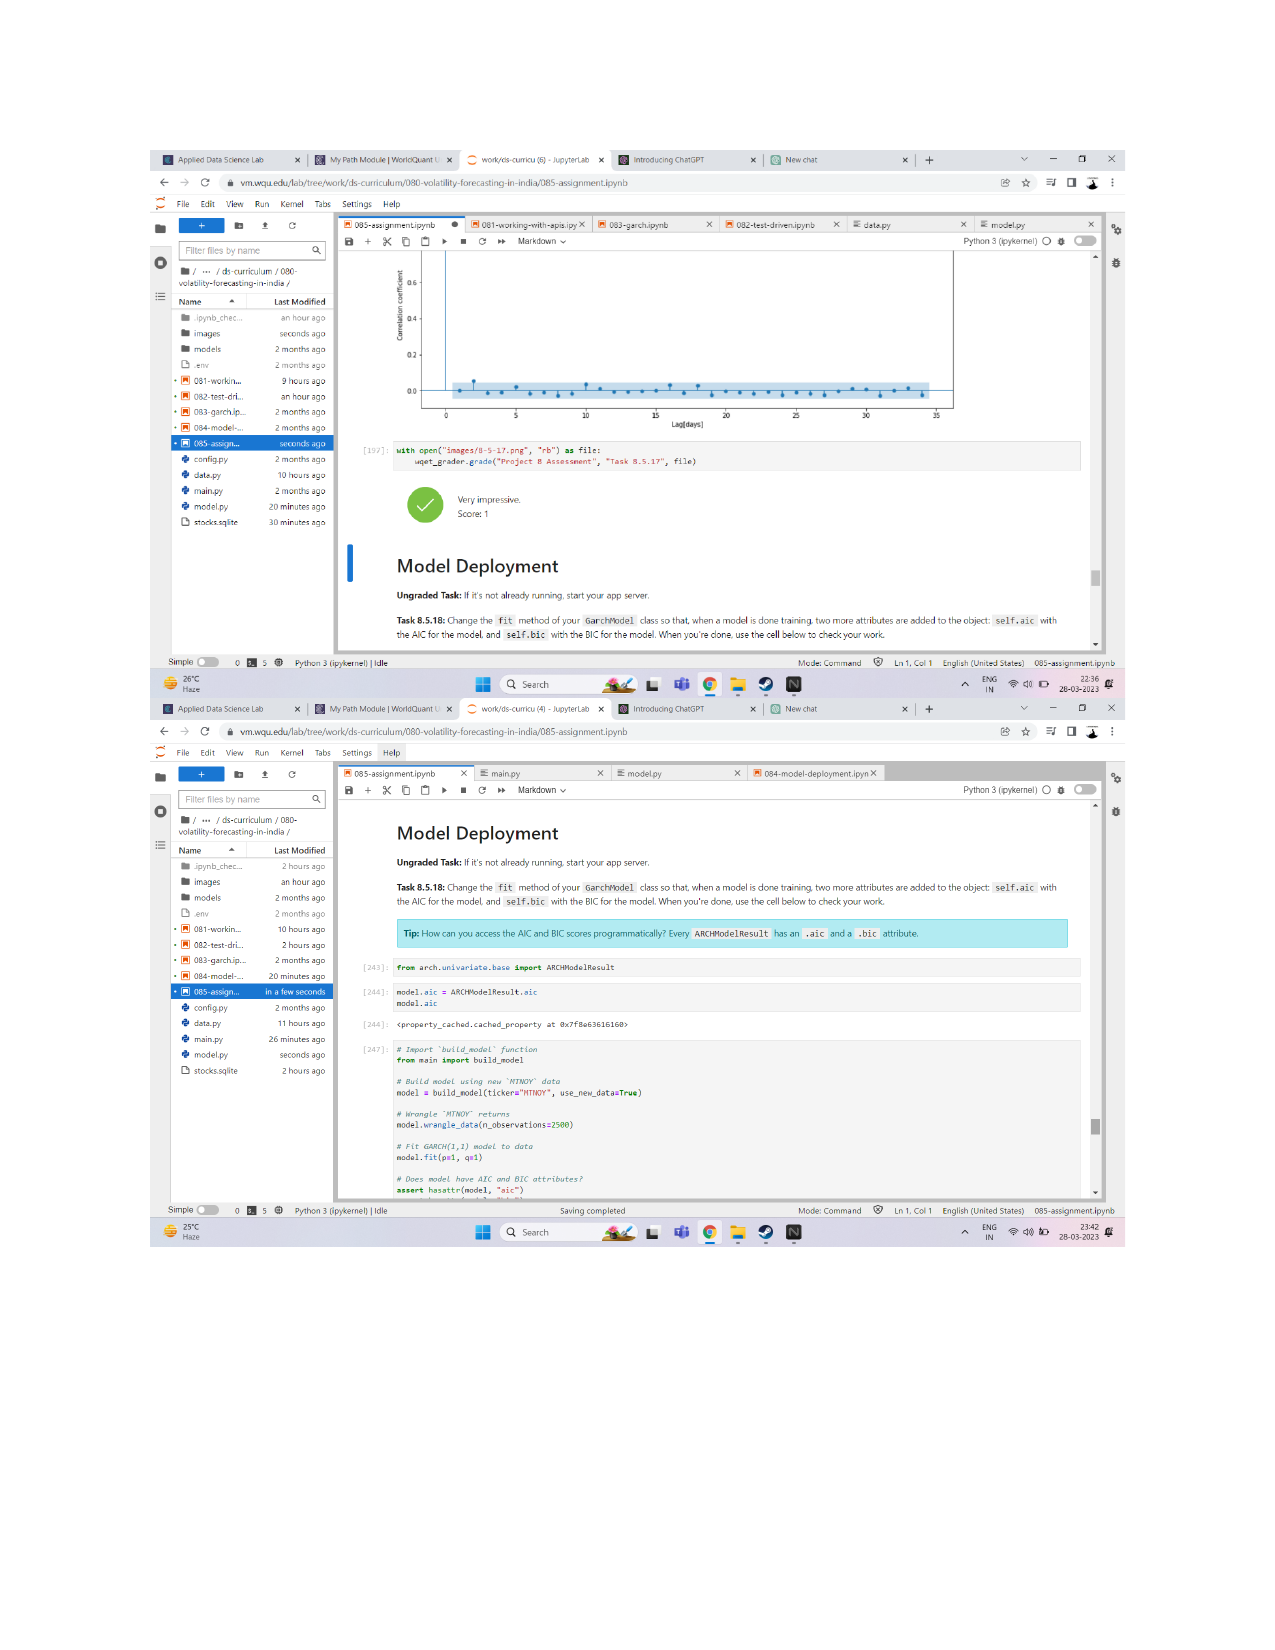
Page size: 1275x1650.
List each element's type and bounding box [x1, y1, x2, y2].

picture [150, 150, 1125, 1247]
